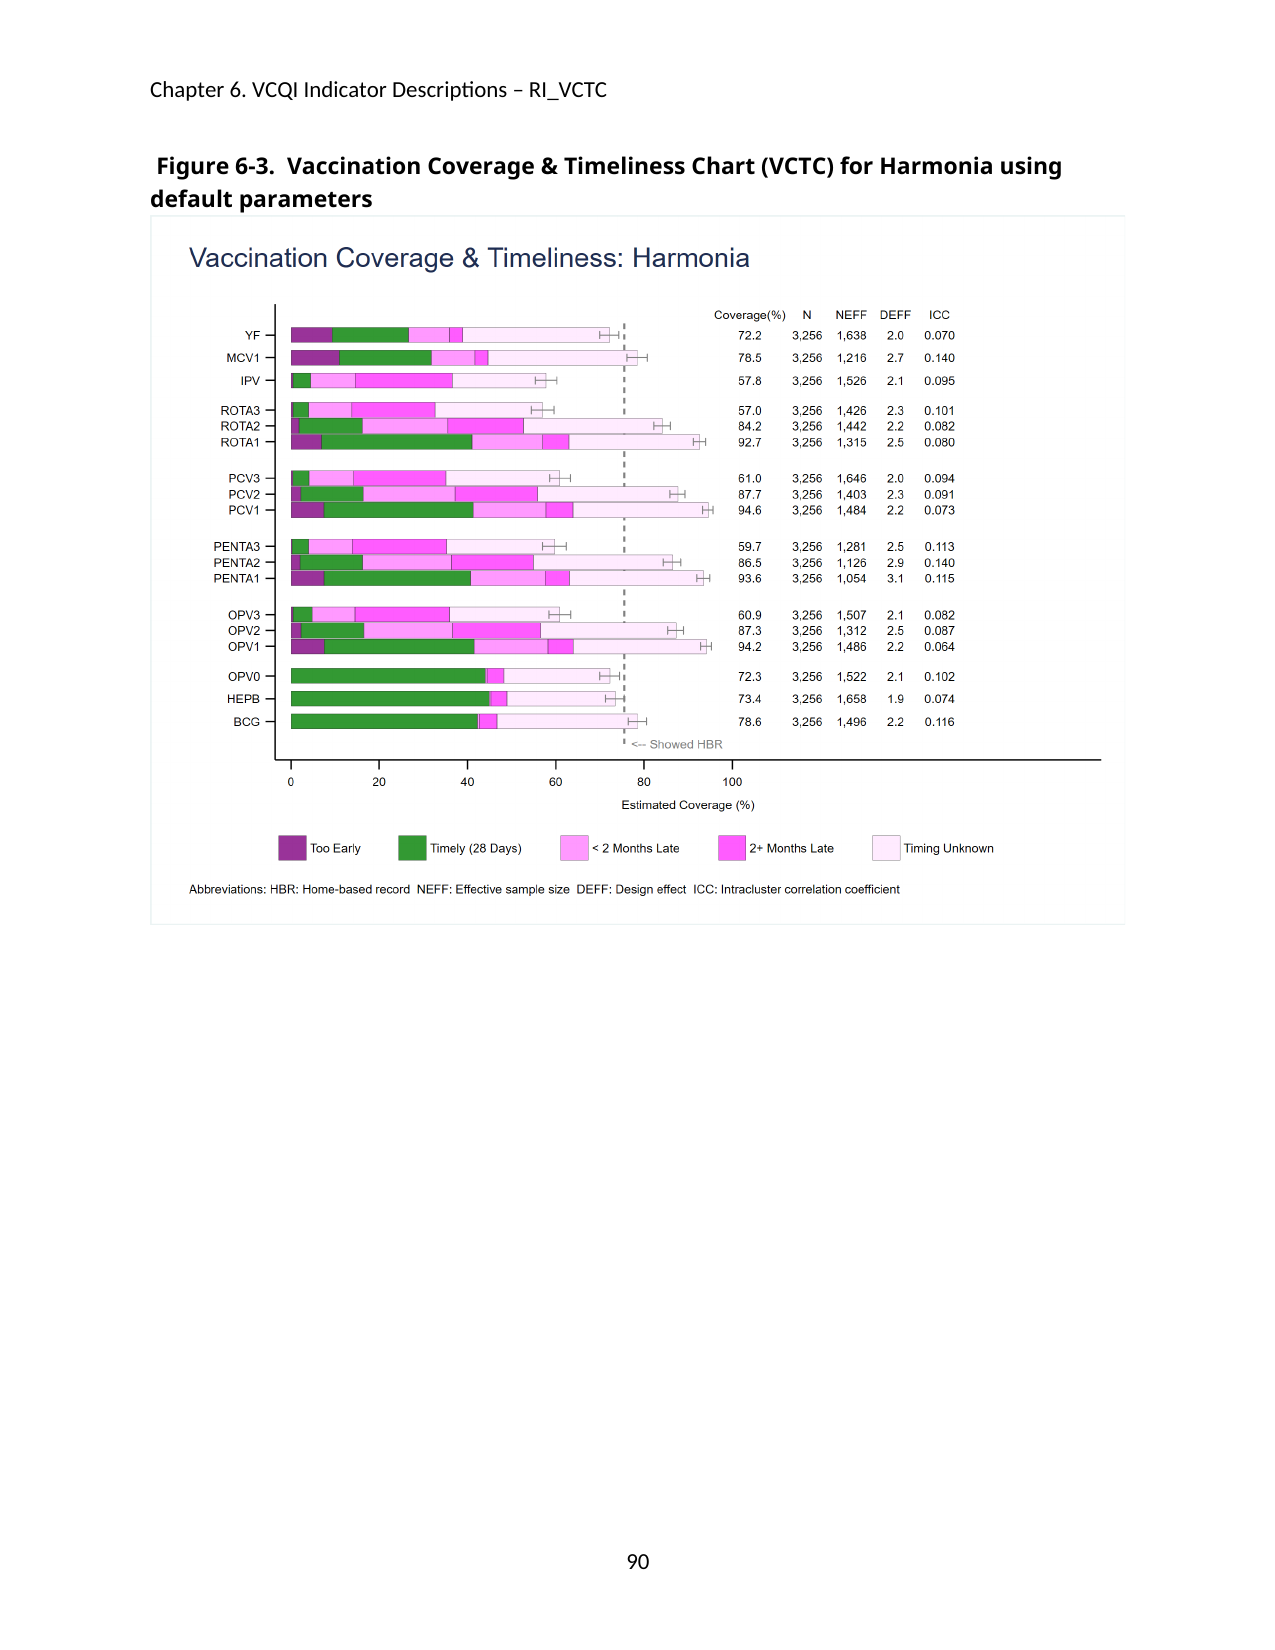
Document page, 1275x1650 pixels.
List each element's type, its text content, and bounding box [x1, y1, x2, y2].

picture [150, 215, 1125, 925]
subtitle Figure 6-3. Vaccination Coverage & Timeliness Chart (VCTC) for Harmonia using default parameters [150, 150, 1125, 214]
